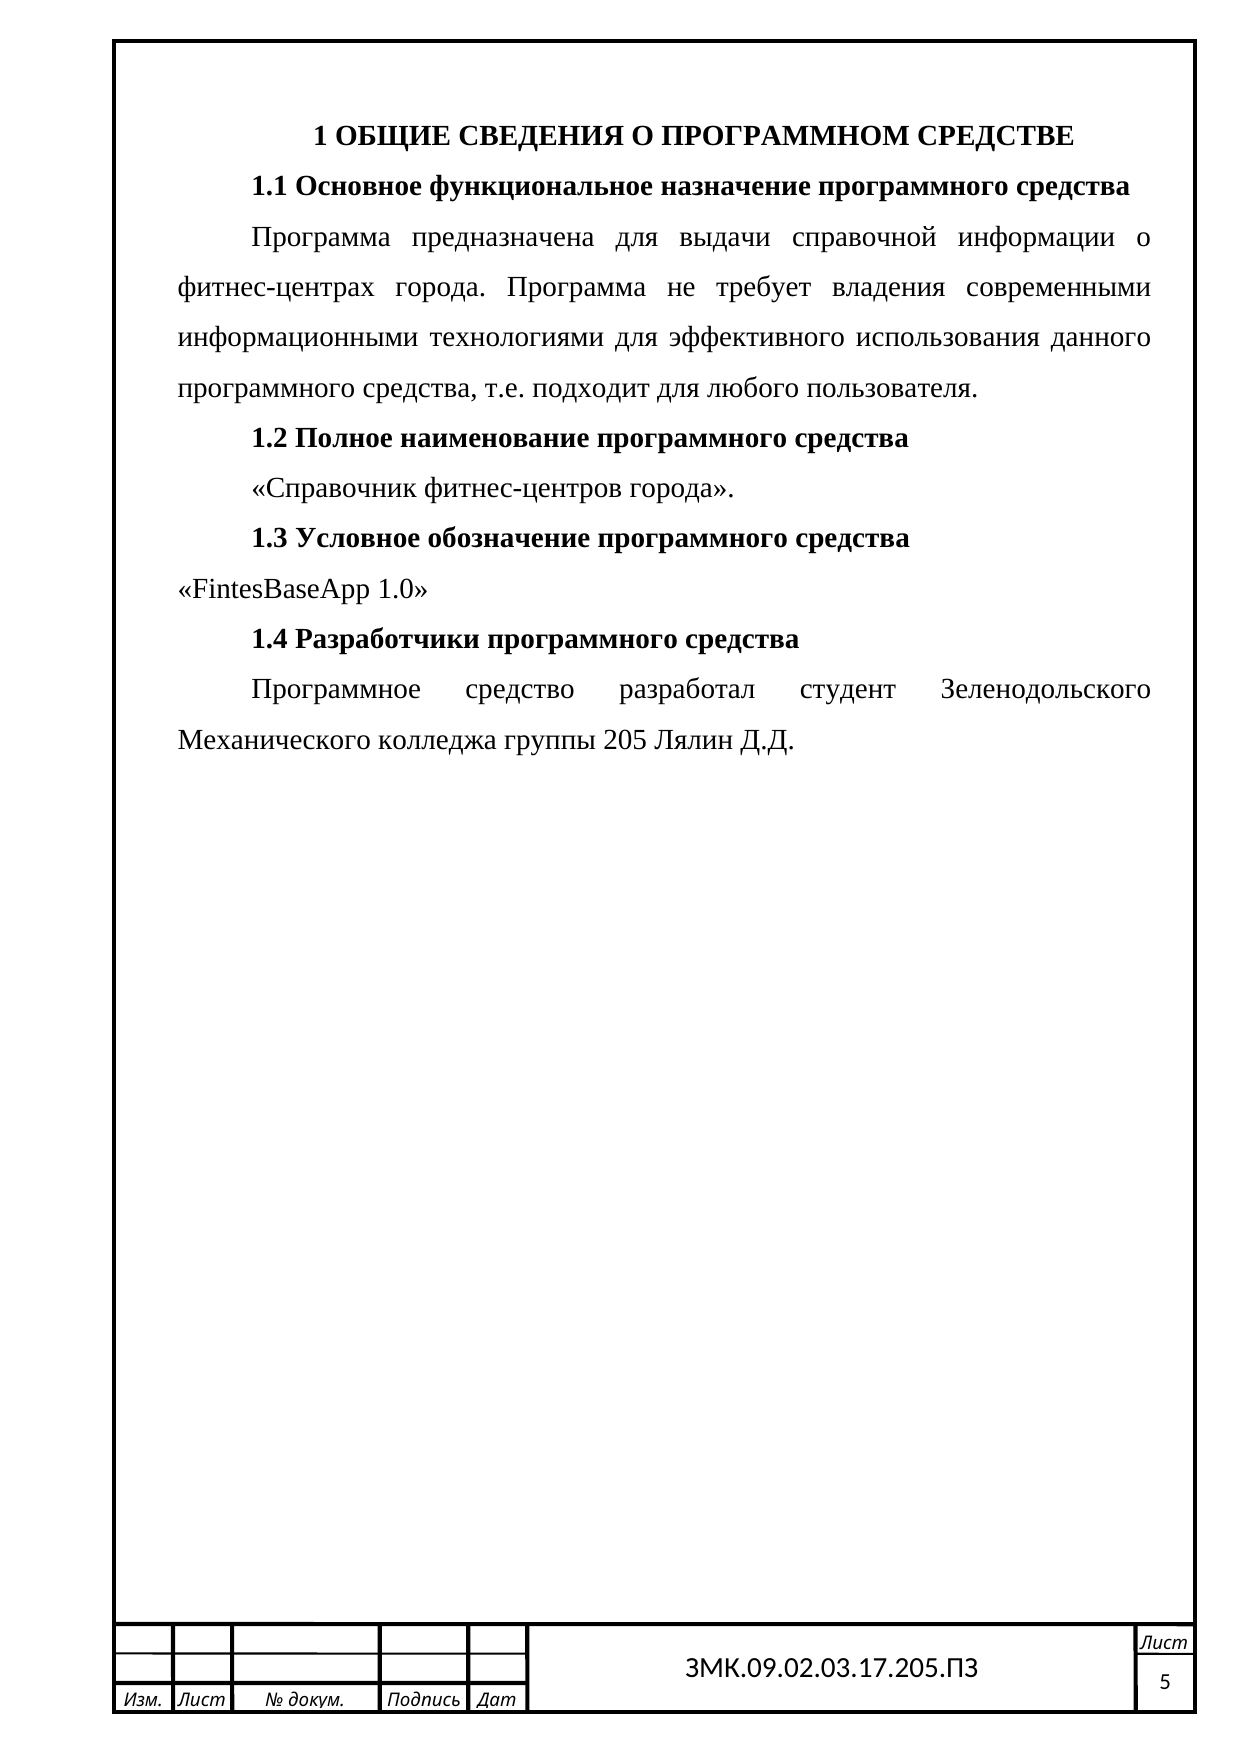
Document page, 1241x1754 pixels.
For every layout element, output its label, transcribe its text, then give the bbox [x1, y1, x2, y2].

text Программа предназначена для выдачи справочной информации о фитнес-центрах города. Программа не требует владения современными информационными технологиями для эффективного использования данного программного средства, т.е. подходит для любого пользователя. [177, 219, 1152, 403]
text «FintesBaseApp 1.0» [177, 571, 1152, 604]
text 1 ОБЩИЕ СВЕДЕНИЯ О ПРОГРАММНОМ СРЕДСТВЕ [177, 118, 1152, 152]
text Программное средство разработал студент Зеленодольского Механического колледжа группы 205 Лялин Д.Д. [177, 672, 1152, 755]
text 1.2 Полное наименование программного средства [177, 420, 1152, 453]
text 1.4 Разработчики программного средства [177, 621, 1152, 655]
text 1.1 Основное функциональное назначение программного средства [177, 168, 1152, 202]
text 1.3 Условное обозначение программного средства [177, 521, 1152, 554]
text «Справочник фитнес-центров города». [177, 470, 1152, 504]
